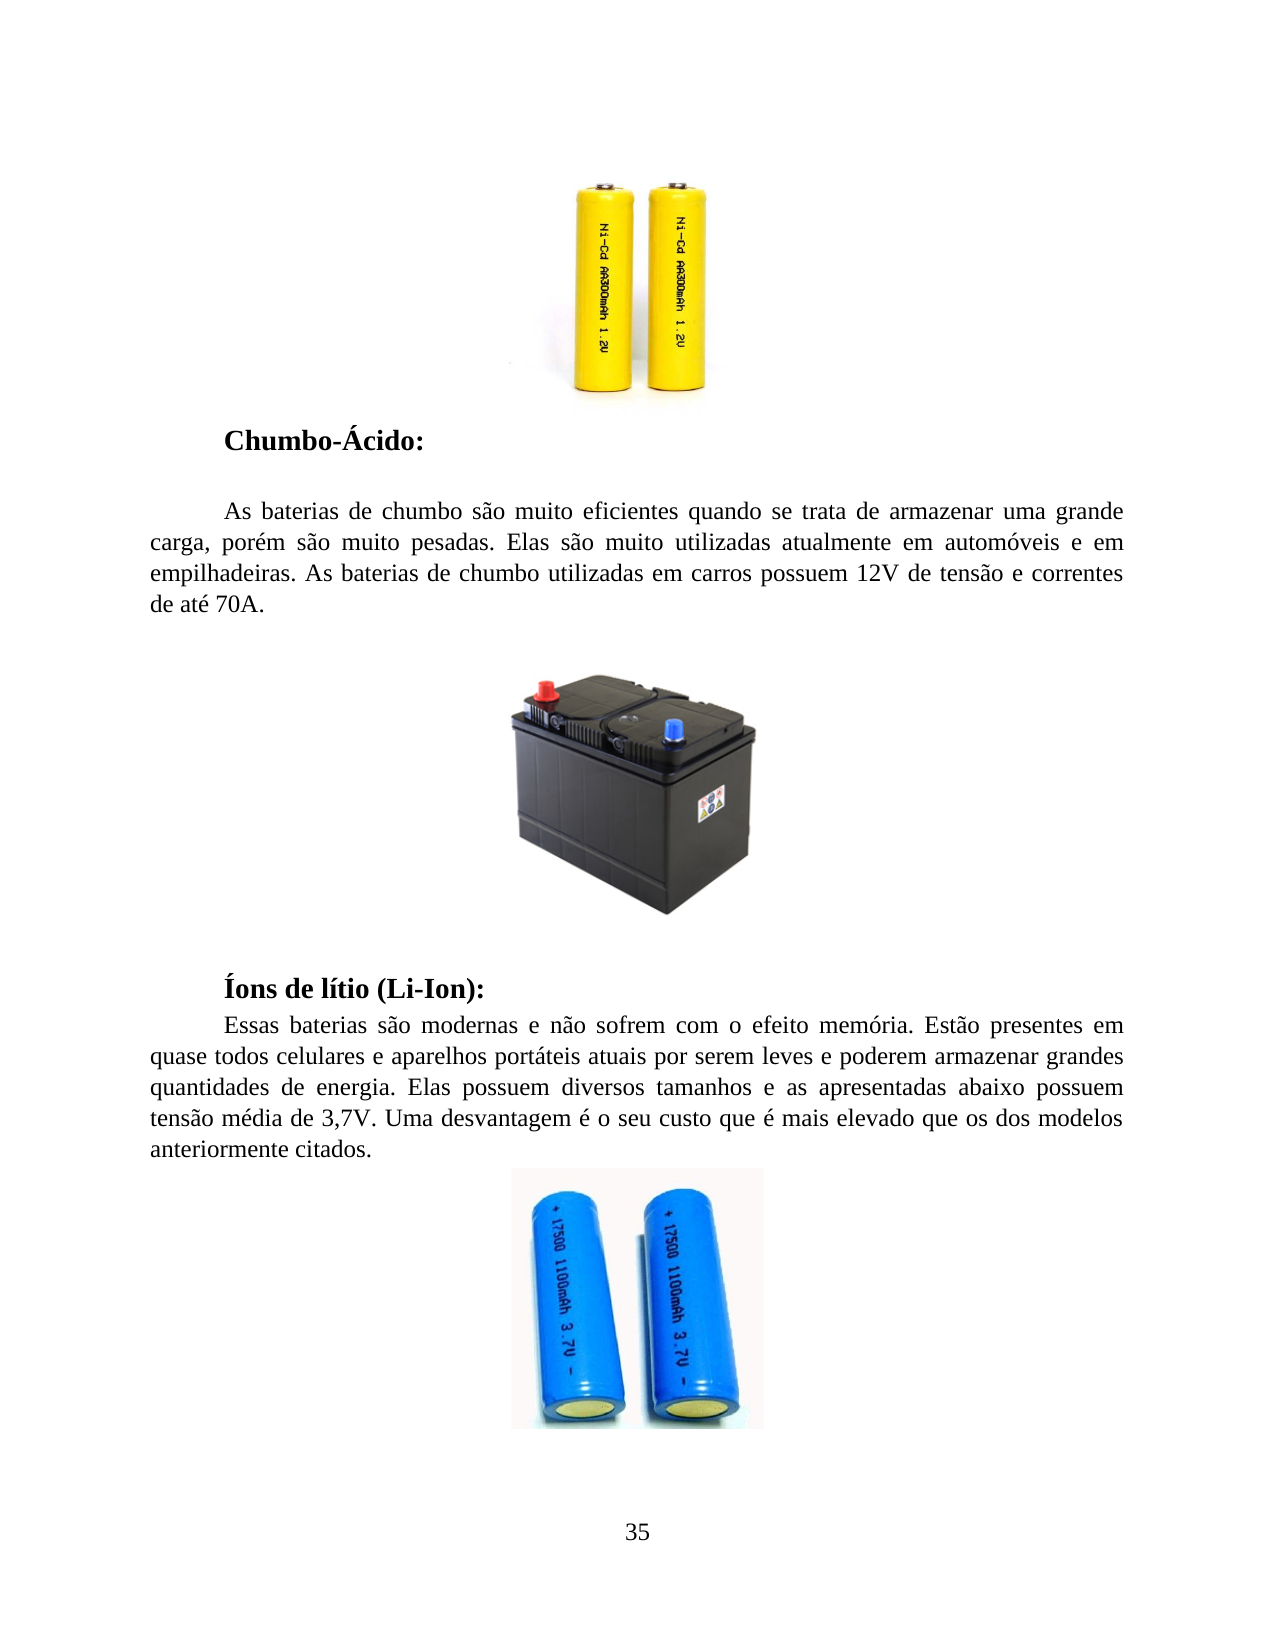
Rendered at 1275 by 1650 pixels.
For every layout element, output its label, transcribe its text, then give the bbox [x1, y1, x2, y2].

text As baterias de chumbo são muito eficientes quando se trata de armazenar uma grande carga, porém são muito pesadas. Elas são muito utilizadas atualmente em automóveis e em empilhadeiras. As baterias de chumbo utilizadas em carros possuem 12V de tensão e correntes de até 70A. [150, 496, 1125, 618]
picture [511, 1168, 764, 1429]
picture [484, 657, 791, 932]
picture [503, 150, 772, 418]
text Chumbo-Ácido: [150, 423, 1125, 456]
text Íons de lítio (Li-Ion): [150, 971, 1125, 1005]
text Essas baterias são modernas e não sofrem com o efeito memória. Estão presentes em quase todos celulares e aparelhos portáteis atuais por serem leves e poderem armazenar grandes quantidades de energia. Elas possuem diversos tamanhos e as apresentadas abaixo possuem tensão média de 3,7V. Uma desvantagem é o seu custo que é mais elevado que os dos modelos anteriormente citados. [150, 1010, 1125, 1163]
